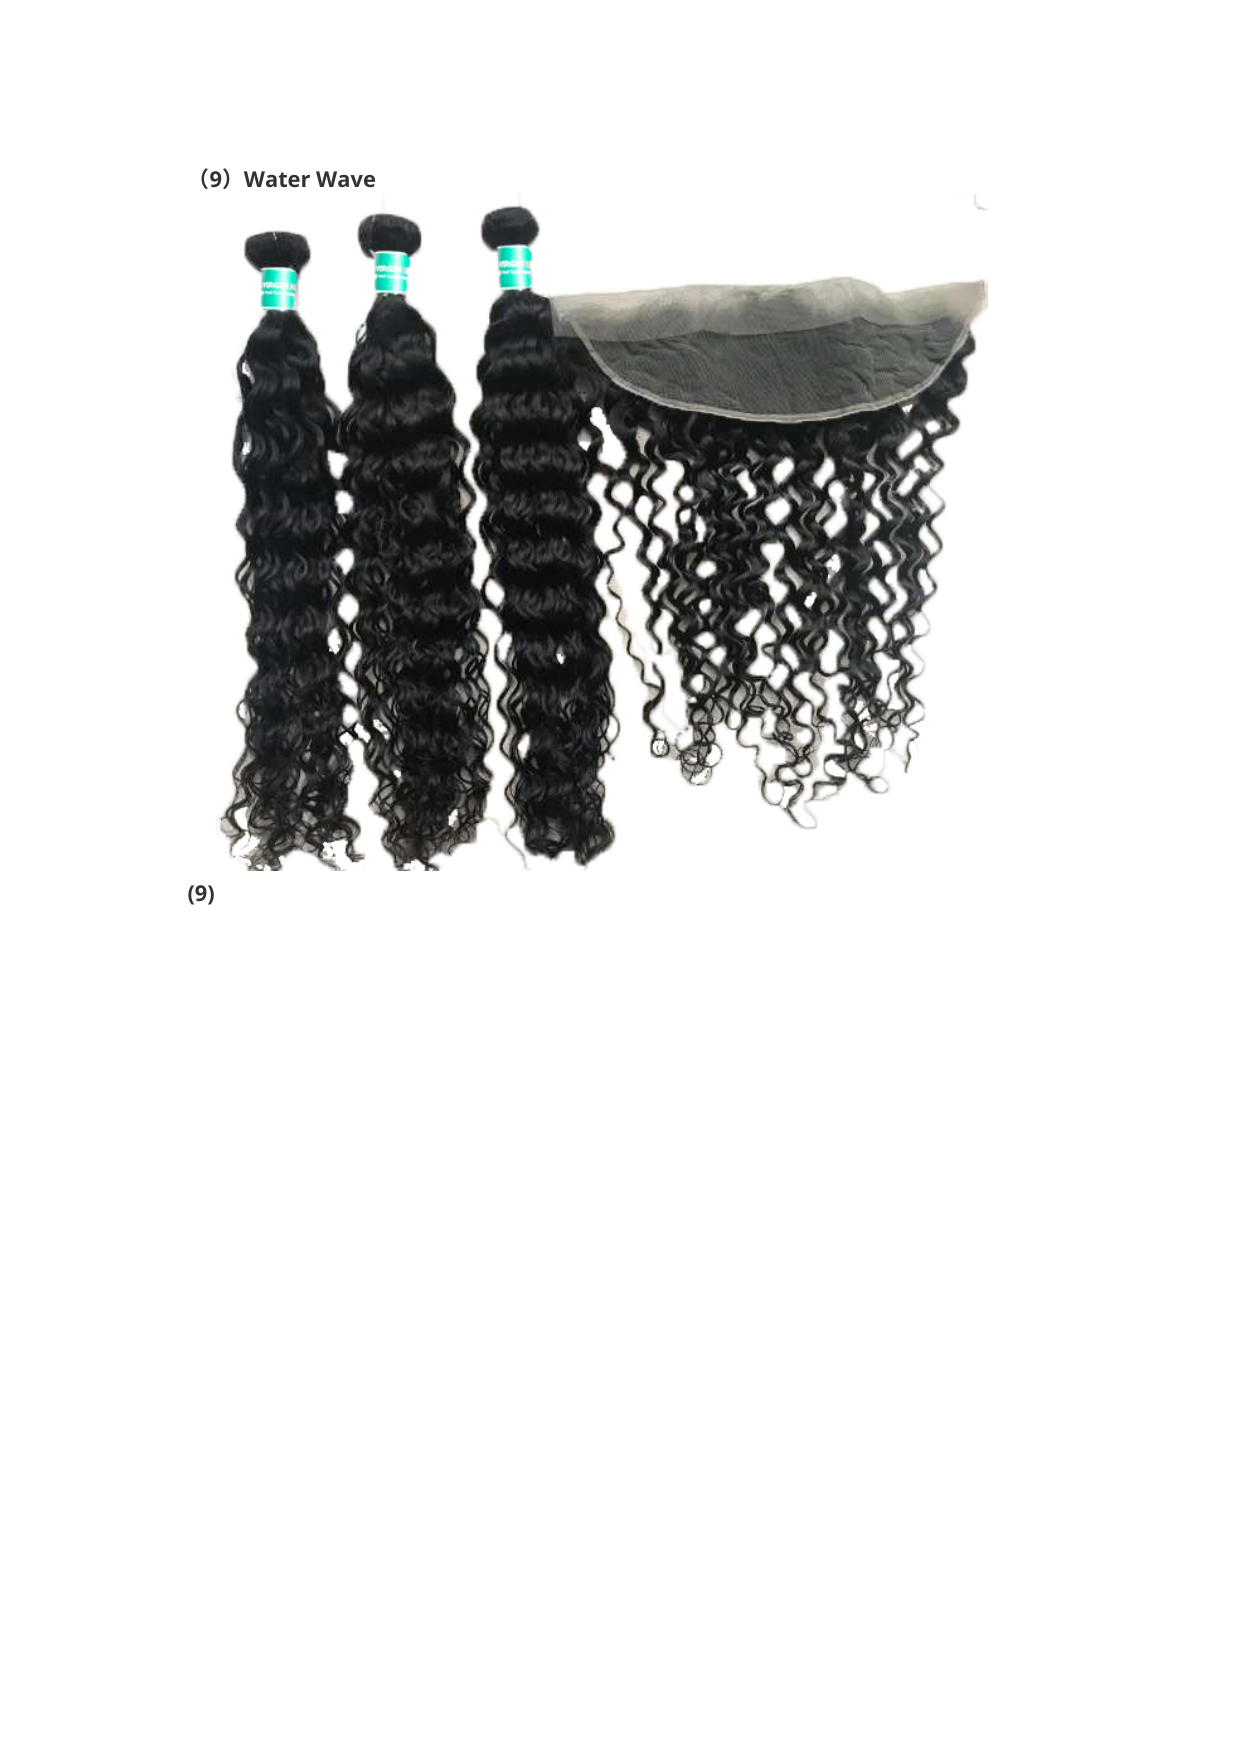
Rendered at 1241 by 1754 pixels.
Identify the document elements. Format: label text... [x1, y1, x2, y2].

picture [187, 194, 988, 871]
list Water Wave [187, 162, 1053, 194]
